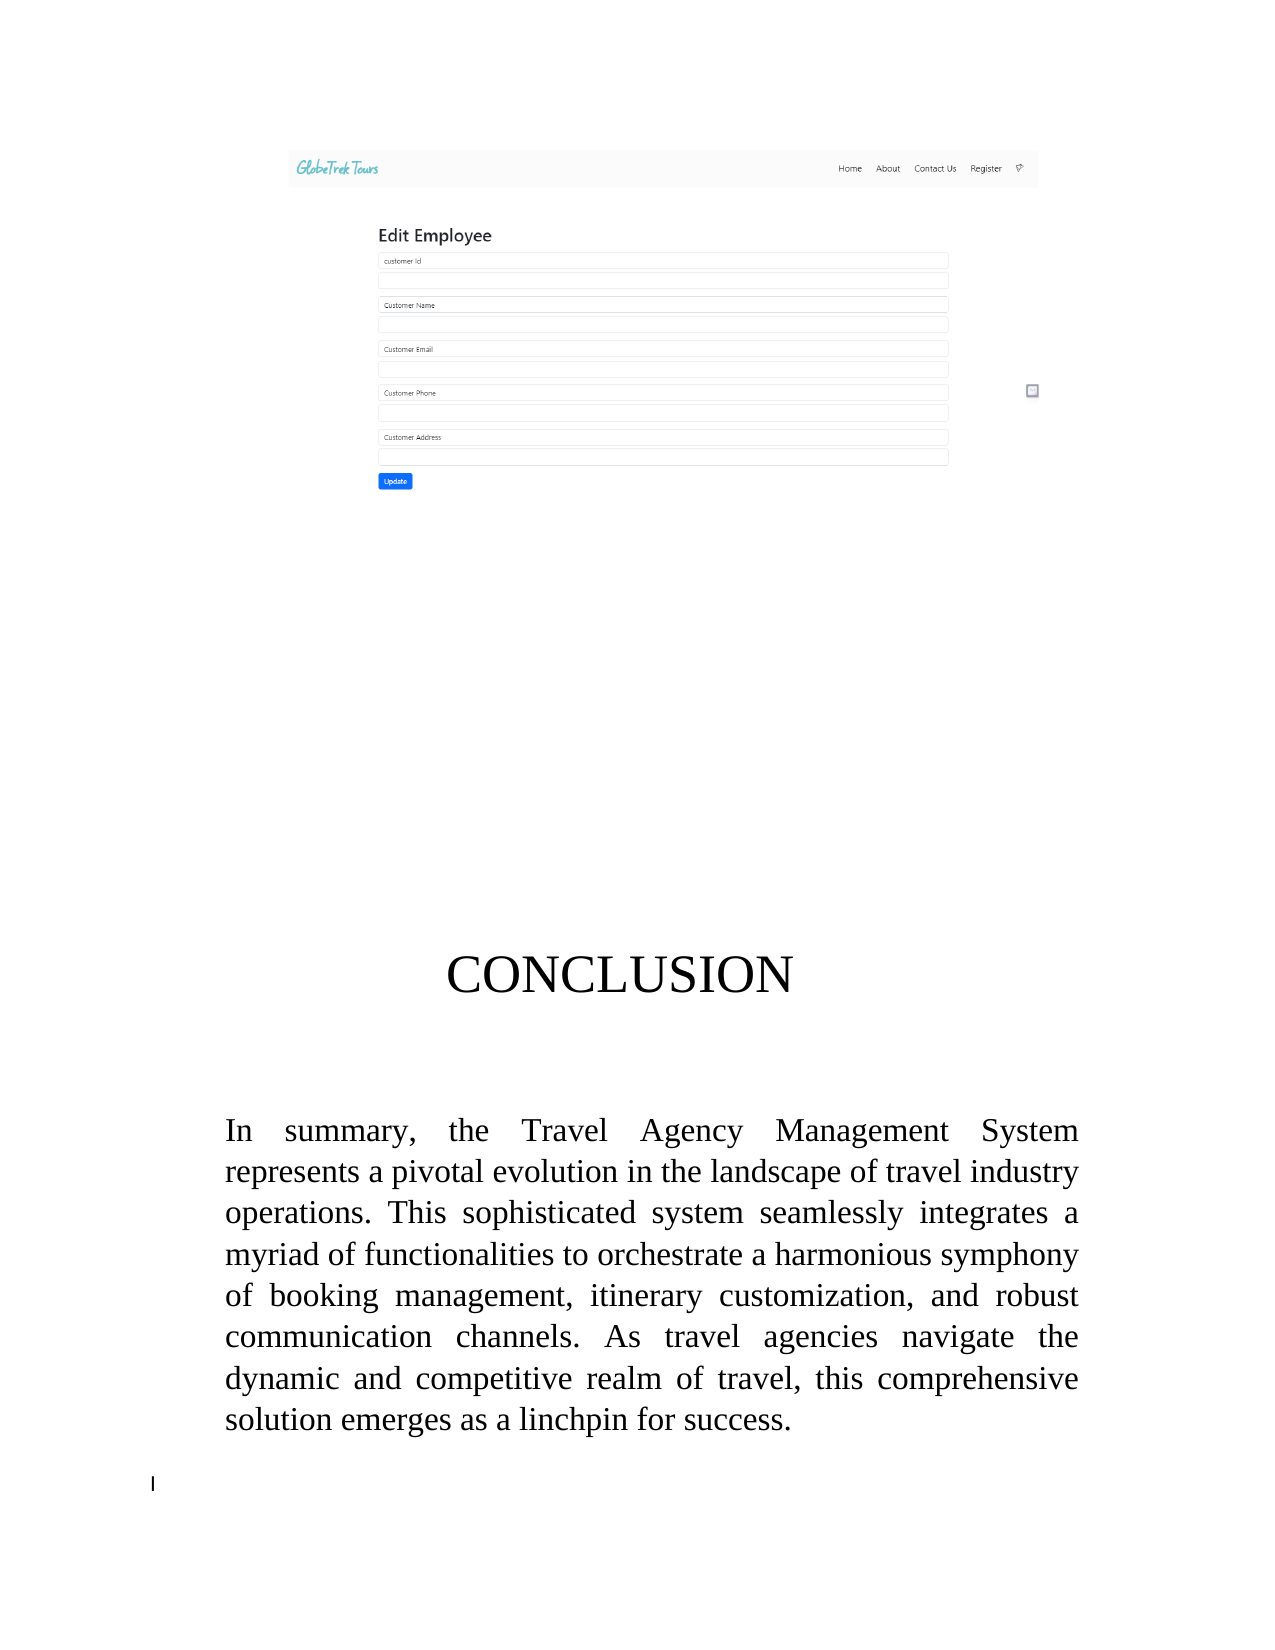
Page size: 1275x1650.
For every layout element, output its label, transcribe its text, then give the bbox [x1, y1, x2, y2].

text In summary, the Travel Agency Management System represents a pivotal evolution in the landscape of travel industry operations. This sophisticated system seamlessly integrates a myriad of functionalities to orchestrate a harmonious symphony of booking management, itinerary customization, and robust communication channels. As travel agencies navigate the dynamic and competitive realm of travel, this comprehensive solution emerges as a linchpin for success. [225, 1110, 1080, 1438]
text CONCLUSION [270, 942, 1080, 1004]
